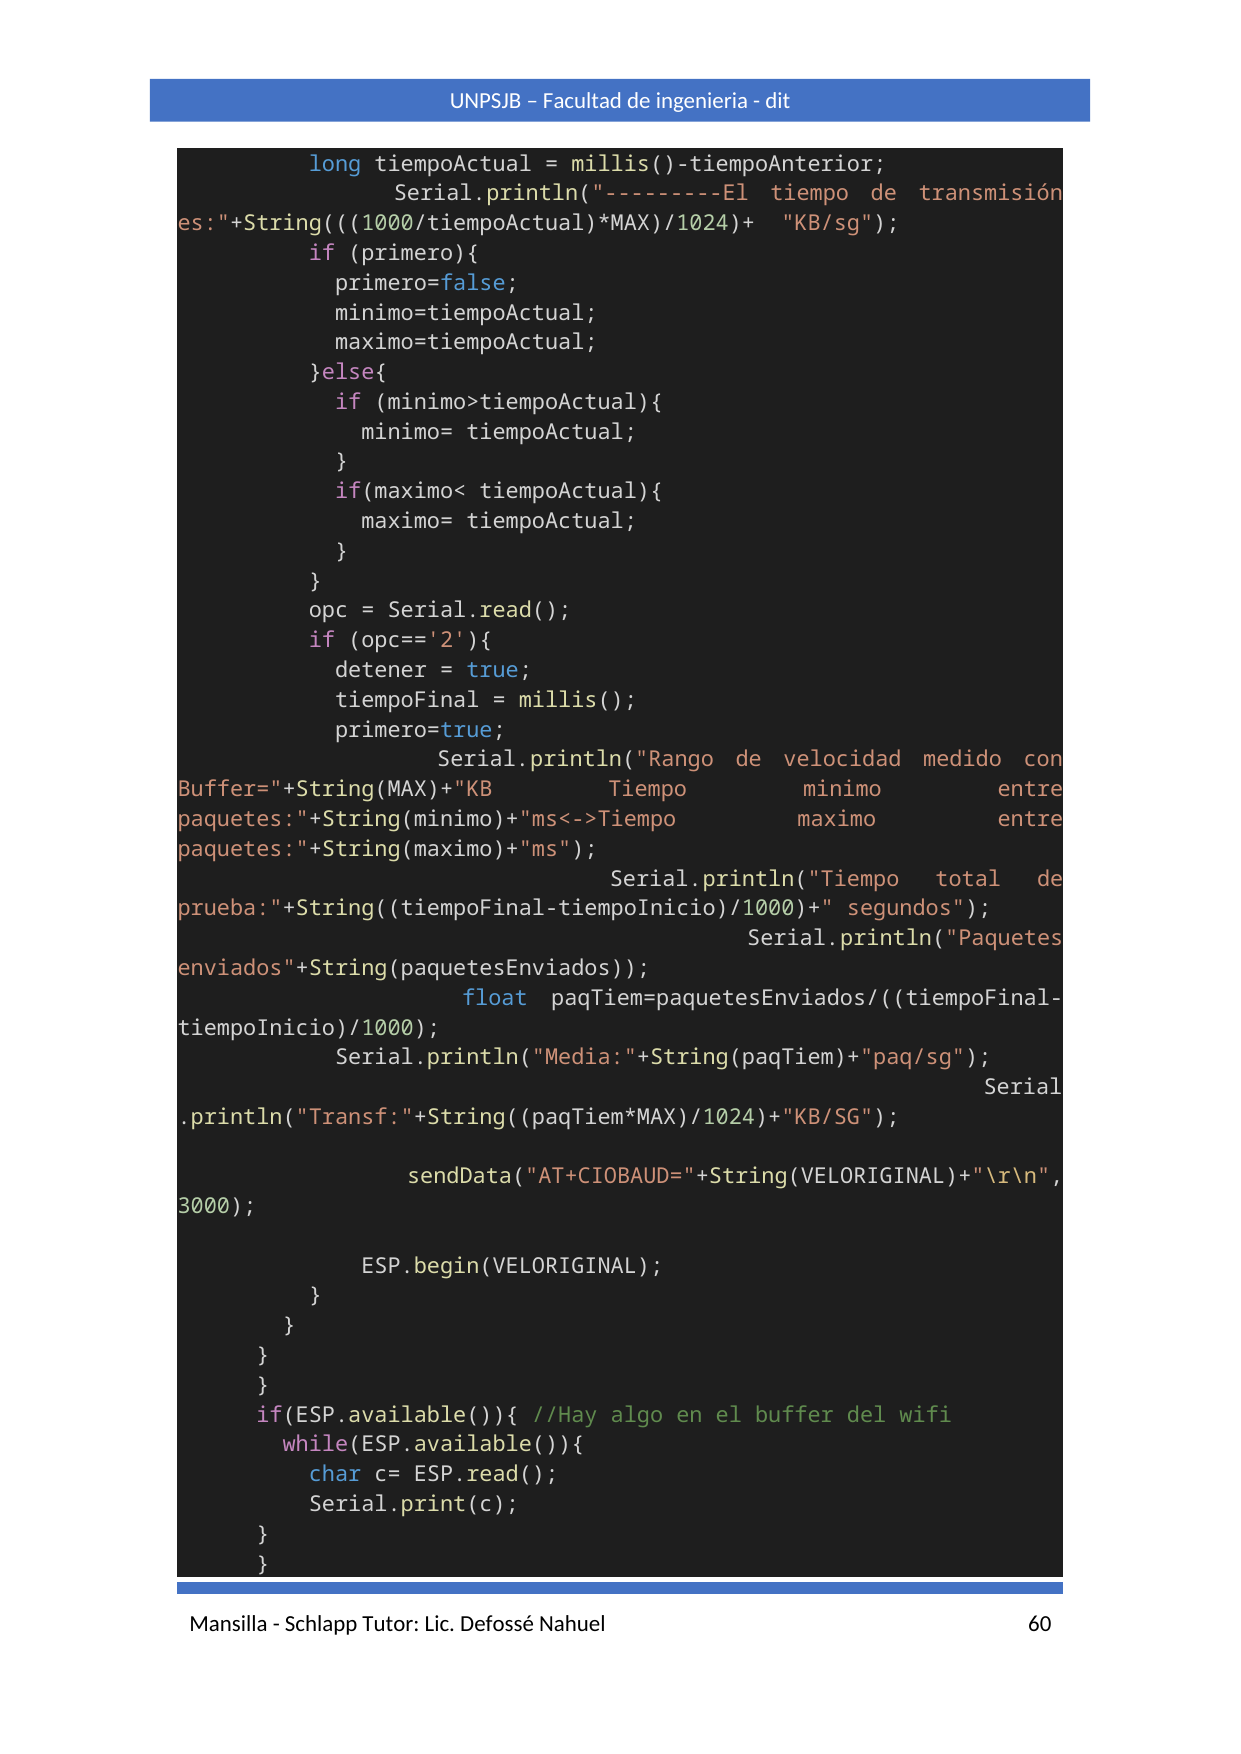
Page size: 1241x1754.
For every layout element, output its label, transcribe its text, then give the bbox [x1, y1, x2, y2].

text primero=false; [177, 267, 1063, 297]
text maximo=tiempoActual; [177, 326, 1063, 356]
text } [177, 446, 1063, 475]
text detener = true; [177, 654, 1063, 684]
text Serial.println("Rango de velocidad medido con Buffer="+String(MAX)+"KB Tiempo minimo entre paquetes:"+String(minimo)+"ms<->Tiempo maximo entre paquetes:"+String(maximo)+"ms"); [177, 743, 1063, 863]
text } [177, 1309, 1063, 1339]
text tiempoFinal = millis(); [177, 684, 1063, 714]
text Serial.println("Tiempo total de prueba:"+String((tiempoFinal-tiempoInicio)/1000)+" segundos"); [177, 863, 1063, 922]
text }else{ [177, 356, 1063, 386]
text } [177, 565, 1063, 594]
text long tiempoActual = millis()-tiempoAnterior; [177, 148, 1063, 177]
text if (opc=='2'){ [177, 624, 1063, 654]
text sendData("AT+CIOBAUD="+String(VELORIGINAL)+"\r\n", 3000); [177, 1160, 1063, 1220]
text } [177, 1339, 1063, 1369]
text float paqTiem=paquetesEnviados/((tiempoFinal-tiempoInicio)/1000); [177, 982, 1063, 1041]
text } [177, 1279, 1063, 1309]
text } [177, 1369, 1063, 1399]
text minimo= tiempoActual; [177, 416, 1063, 446]
text } [177, 1518, 1063, 1548]
text Serial.println("Transf:"+String((paqTiem*MAX)/1024)+"KB/SG"); [177, 1071, 1063, 1131]
text Serial.println("Paquetes enviados"+String(paquetesEnviados)); [177, 922, 1063, 982]
text char c= ESP.read(); [177, 1458, 1063, 1488]
text if(maximo< tiempoActual){ [177, 475, 1063, 505]
text if (primero){ [177, 237, 1063, 267]
text } [177, 535, 1063, 565]
text if(ESP.available()){ //Hay algo en el buffer del wifi [177, 1399, 1063, 1428]
text if (minimo>tiempoActual){ [177, 386, 1063, 416]
text while(ESP.available()){ [177, 1428, 1063, 1458]
text Serial.println("---------El tiempo de transmisión es:"+String(((1000/tiempoActual)*MAX)/1024)+ "KB/sg"); [177, 177, 1063, 237]
text Serial.println("Media:"+String(paqTiem)+"paq/sg"); [177, 1041, 1063, 1071]
text opc = Serial.read(); [177, 594, 1063, 624]
text maximo= tiempoActual; [177, 505, 1063, 535]
text Serial.print(c); [177, 1488, 1063, 1518]
text minimo=tiempoActual; [177, 297, 1063, 326]
text } [177, 1548, 1063, 1577]
text primero=true; [177, 714, 1063, 743]
text ESP.begin(VELORIGINAL); [177, 1250, 1063, 1279]
